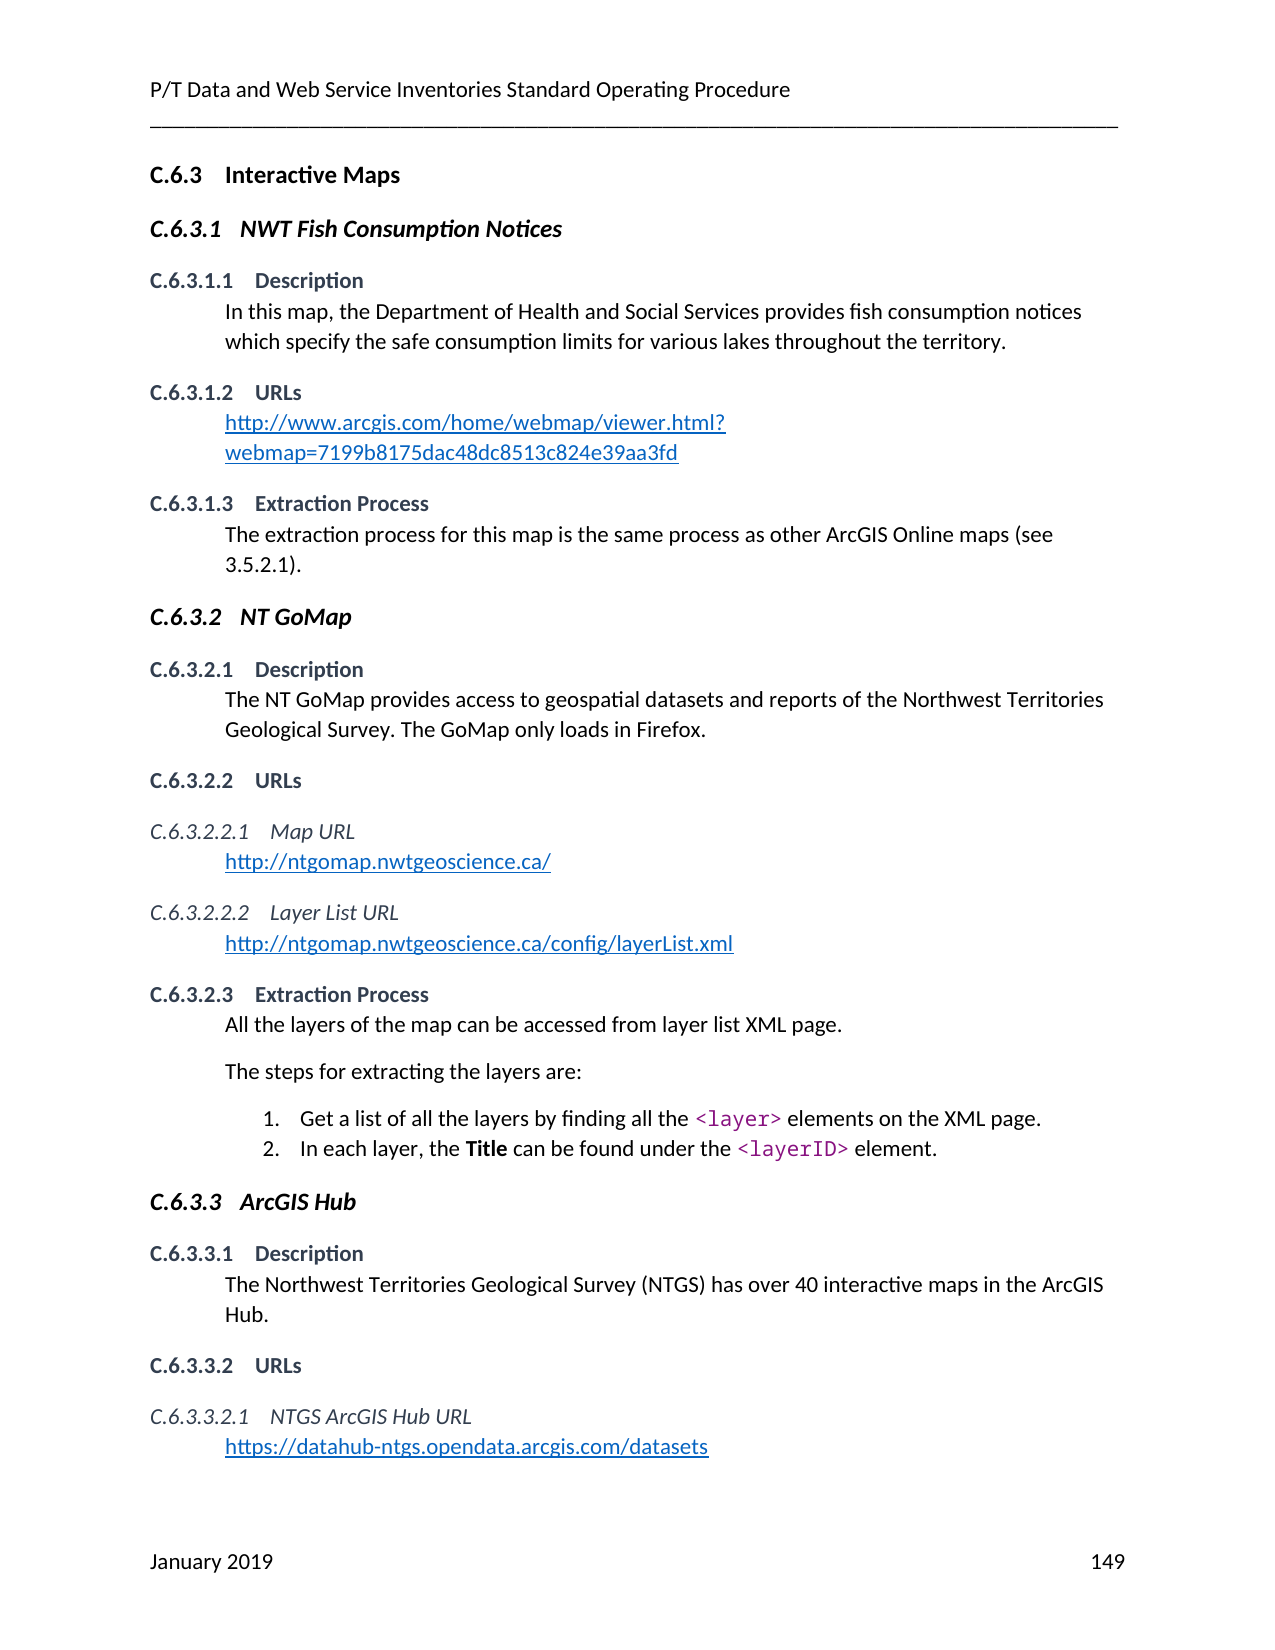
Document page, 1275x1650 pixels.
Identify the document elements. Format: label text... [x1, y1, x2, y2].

subtitle ArcGIS Hub [150, 1186, 1125, 1216]
text In this map, the Department of Health and Social Services provides fish consumption notices which specify the safe consumption limits for various lakes throughout the territory. [225, 297, 1125, 355]
text http://ntgomap.nwtgeoscience.ca/config/layerList.xml [225, 929, 1125, 957]
text All the layers of the map can be accessed from layer list XML page. [225, 1010, 1125, 1038]
subtitle Extraction Process [150, 489, 1125, 517]
subtitle NTGS ArcGIS Hub URL [150, 1402, 1125, 1430]
text http://ntgomap.nwtgeoscience.ca/ [225, 847, 1125, 875]
text https://datahub-ntgs.opendata.arcgis.com/datasets [225, 1432, 1125, 1460]
subtitle Description [150, 1239, 1125, 1267]
subtitle Description [150, 267, 1125, 294]
subtitle URLs [150, 1351, 1125, 1379]
subtitle Description [150, 655, 1125, 683]
subtitle NT GoMap [150, 601, 1125, 631]
subtitle Interactive Maps [150, 159, 1125, 189]
subtitle Extraction Process [150, 980, 1125, 1008]
text The extraction process for this map is the same process as other ArcGIS Online maps (see 3.5.2.1). [225, 520, 1125, 578]
text The NT GoMap provides access to geospatial datasets and reports of the Northwest Territories Geological Survey. The GoMap only loads in Firefox. [225, 685, 1125, 743]
subtitle Map URL [150, 817, 1125, 845]
text The Northwest Territories Geological Survey (NTGS) has over 40 interactive maps in the ArcGIS Hub. [225, 1270, 1125, 1328]
list Get a list of all the layers by finding all the <layer> elements on the XML page. [262, 1104, 1125, 1132]
subtitle URLs [150, 378, 1125, 406]
subtitle NWT Fish Consumption Notices [150, 213, 1125, 243]
subtitle Layer List URL [150, 898, 1125, 926]
list In each layer, the Title can be found under the <layerID> element. [262, 1134, 1125, 1163]
text The steps for extracting the layers are: [225, 1057, 1125, 1085]
text http://www.arcgis.com/home/webmap/viewer.html?webmap=7199b8175dac48dc8513c824e39aa3fd [225, 408, 1125, 466]
subtitle URLs [150, 766, 1125, 794]
